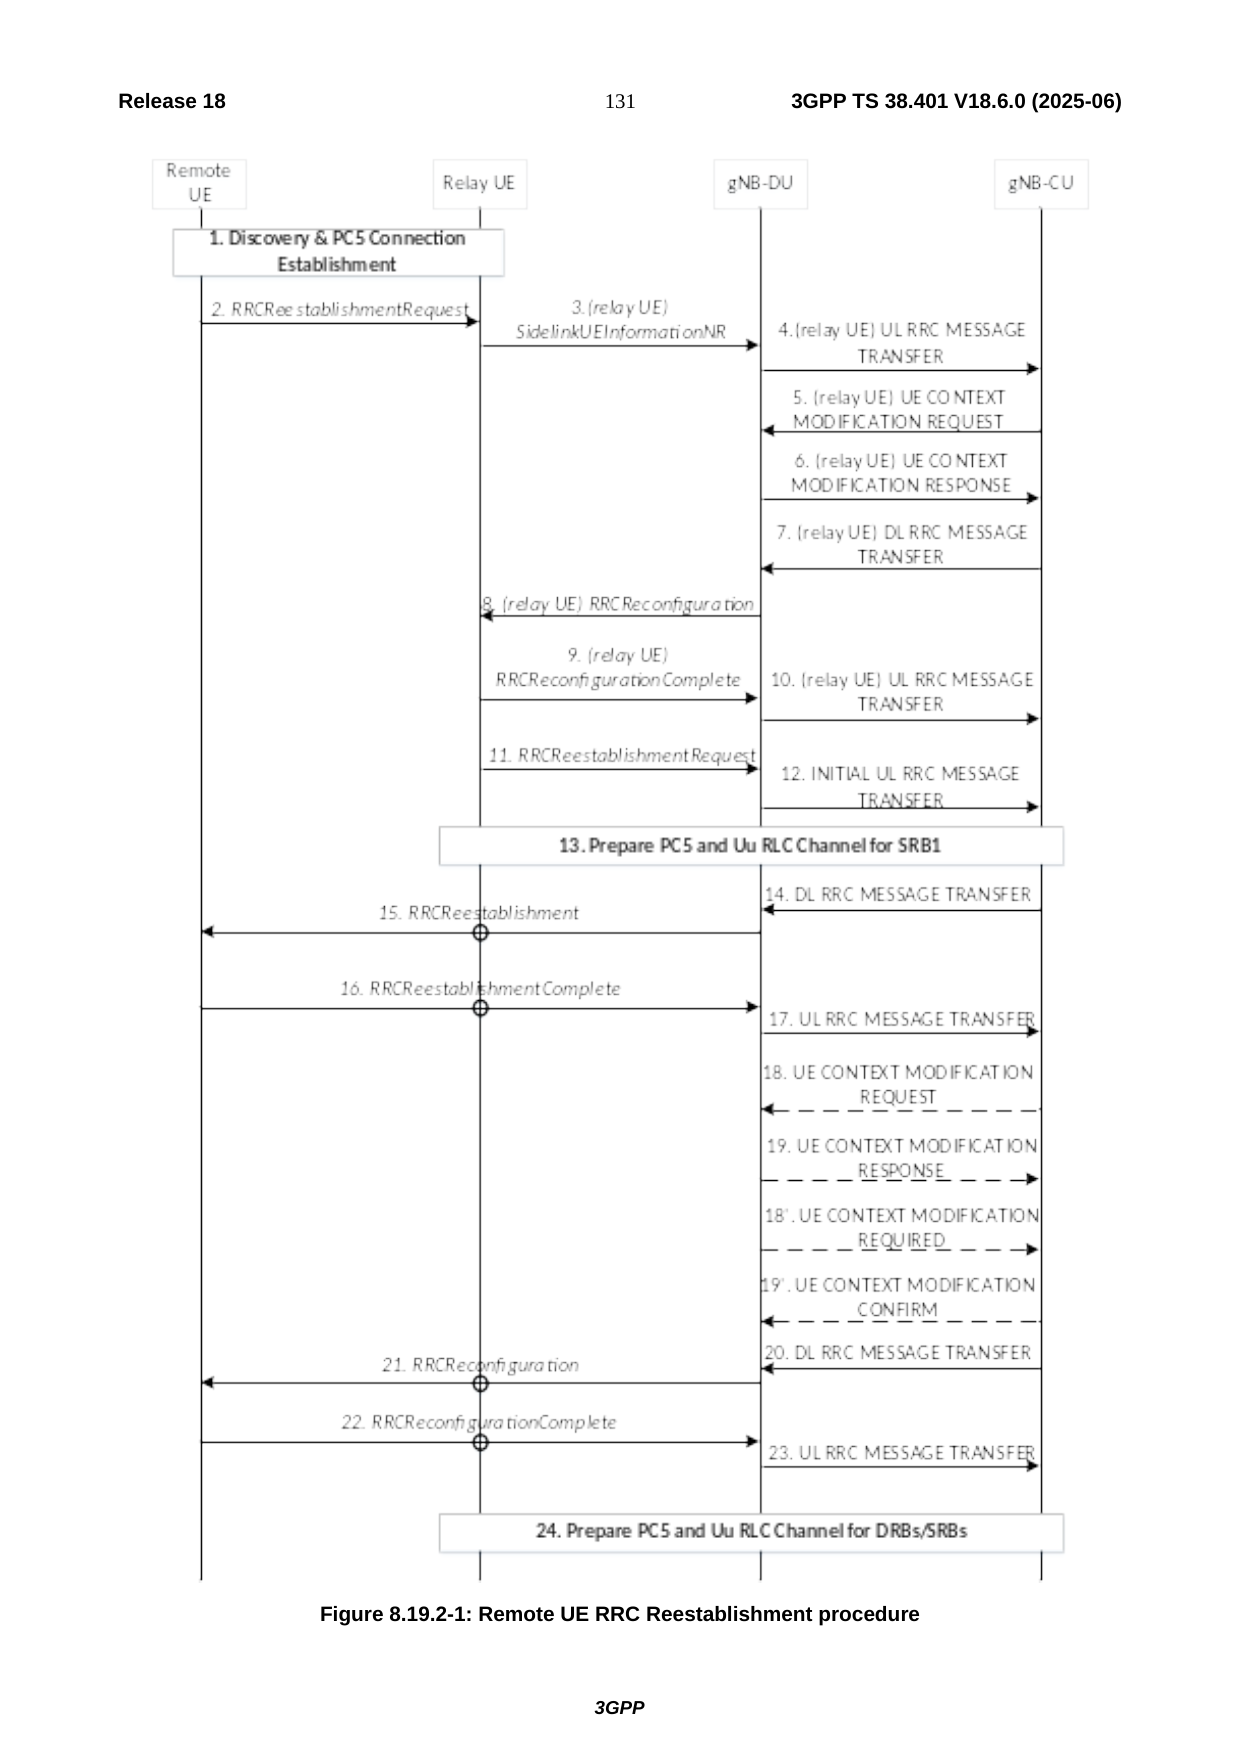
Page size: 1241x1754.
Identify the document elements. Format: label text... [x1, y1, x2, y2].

text Figure 8.19.2-1: Remote UE RRC Reestablishment procedure [118, 1601, 1122, 1625]
